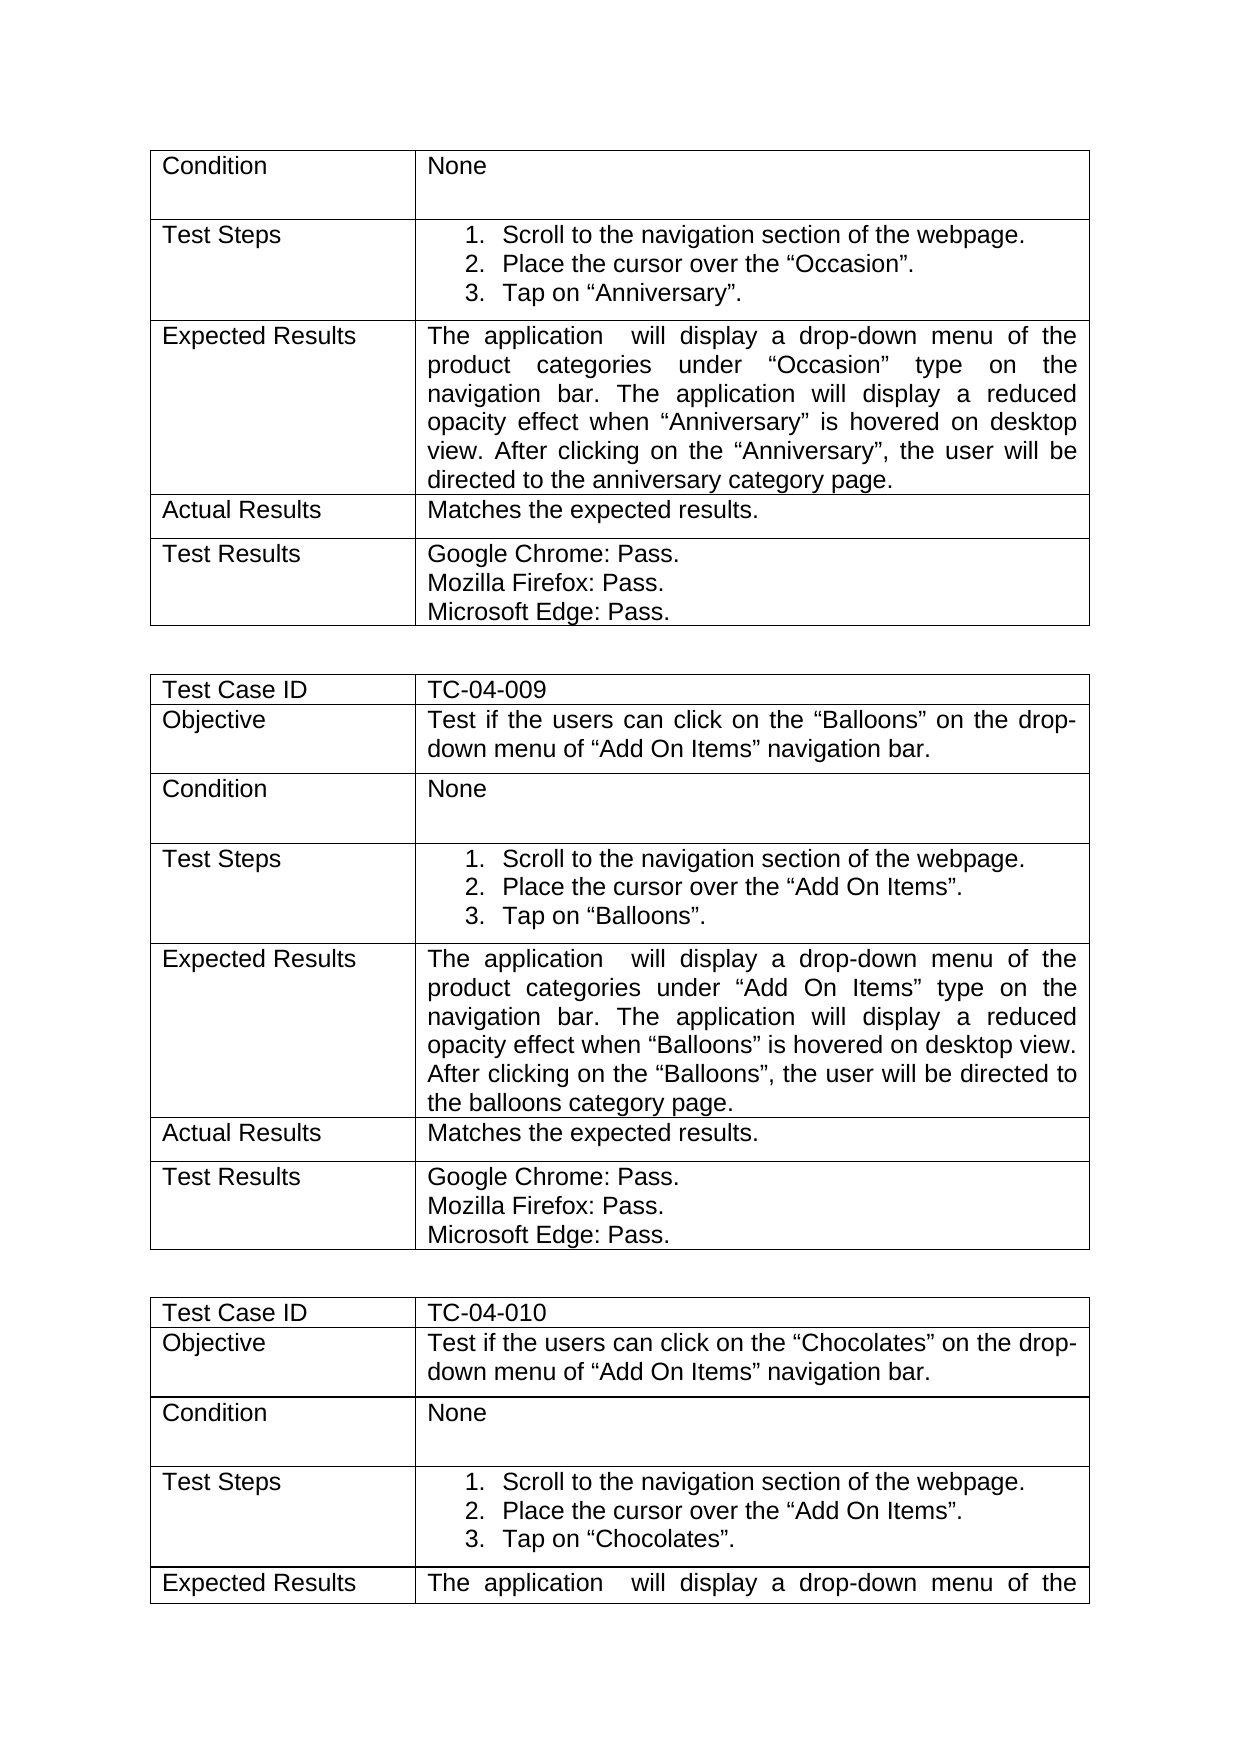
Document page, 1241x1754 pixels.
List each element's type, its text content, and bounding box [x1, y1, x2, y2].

table_cell Google Chrome: Pass. Mozilla Firefox: Pass. Microsoft Edge: Pass. [416, 539, 1089, 625]
table_cell Test Results [151, 539, 415, 625]
table_cell Expected Results [151, 1568, 415, 1603]
table_cell Expected Results [151, 321, 415, 493]
table_cell The application will display a drop-down menu of the product categories under “Occasion” type on the navigation bar. The application will display a reduced opacity effect when “Anniversary” is hovered on desktop view. After clicking on the “Anniversary”, the user will be directed to the anniversary category page. [416, 321, 1089, 493]
table_header Test Case ID [151, 1298, 415, 1327]
table_cell Test if the users can click on the “Balloons” on the drop-down menu of “Add On Items” navigation bar. [416, 705, 1089, 773]
table_cell None [416, 1398, 1089, 1466]
table_header TC-04-009 [416, 675, 1089, 704]
table_cell Objective [151, 1328, 415, 1396]
table_cell Objective [151, 705, 415, 773]
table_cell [416, 1568, 1089, 1603]
table_header Test Case ID [151, 675, 415, 704]
table_cell Actual Results [151, 495, 415, 538]
table_cell Scroll to the navigation section of the webpage. Place the cursor over the “Add On Items”. Tap on “Chocolates”. [416, 1467, 1089, 1566]
table_cell Matches the expected results. [416, 495, 1089, 538]
table_cell Google Chrome: Pass. Mozilla Firefox: Pass. Microsoft Edge: Pass. [416, 1162, 1089, 1248]
table_header TC-04-010 [416, 1298, 1089, 1327]
table_cell None [416, 774, 1089, 843]
table_cell Actual Results [151, 1118, 415, 1161]
table_cell Test Steps [151, 220, 415, 320]
table_cell Scroll to the navigation section of the webpage. Place the cursor over the “Add On Items”. Tap on “Balloons”. [416, 844, 1089, 943]
table_cell Scroll to the navigation section of the webpage. Place the cursor over the “Occasion”. Tap on “Anniversary”. [416, 220, 1089, 320]
table_cell Test Steps [151, 1467, 415, 1566]
table_cell Matches the expected results. [416, 1118, 1089, 1161]
table_cell Condition [151, 1398, 415, 1466]
table_cell Test Steps [151, 844, 415, 943]
table_cell Condition [151, 774, 415, 843]
table_cell Test if the users can click on the “Chocolates” on the drop-down menu of “Add On Items” navigation bar. [416, 1328, 1089, 1396]
table_cell Condition [151, 151, 415, 219]
table_cell Test Results [151, 1162, 415, 1248]
table_cell The application will display a drop-down menu of the product categories under “Add On Items” type on the navigation bar. The application will display a reduced opacity effect when “Balloons” is hovered on desktop view. After clicking on the “Balloons”, the user will be directed to the balloons category page. [416, 944, 1089, 1117]
table_cell None [416, 151, 1089, 219]
table_cell Expected Results [151, 944, 415, 1117]
